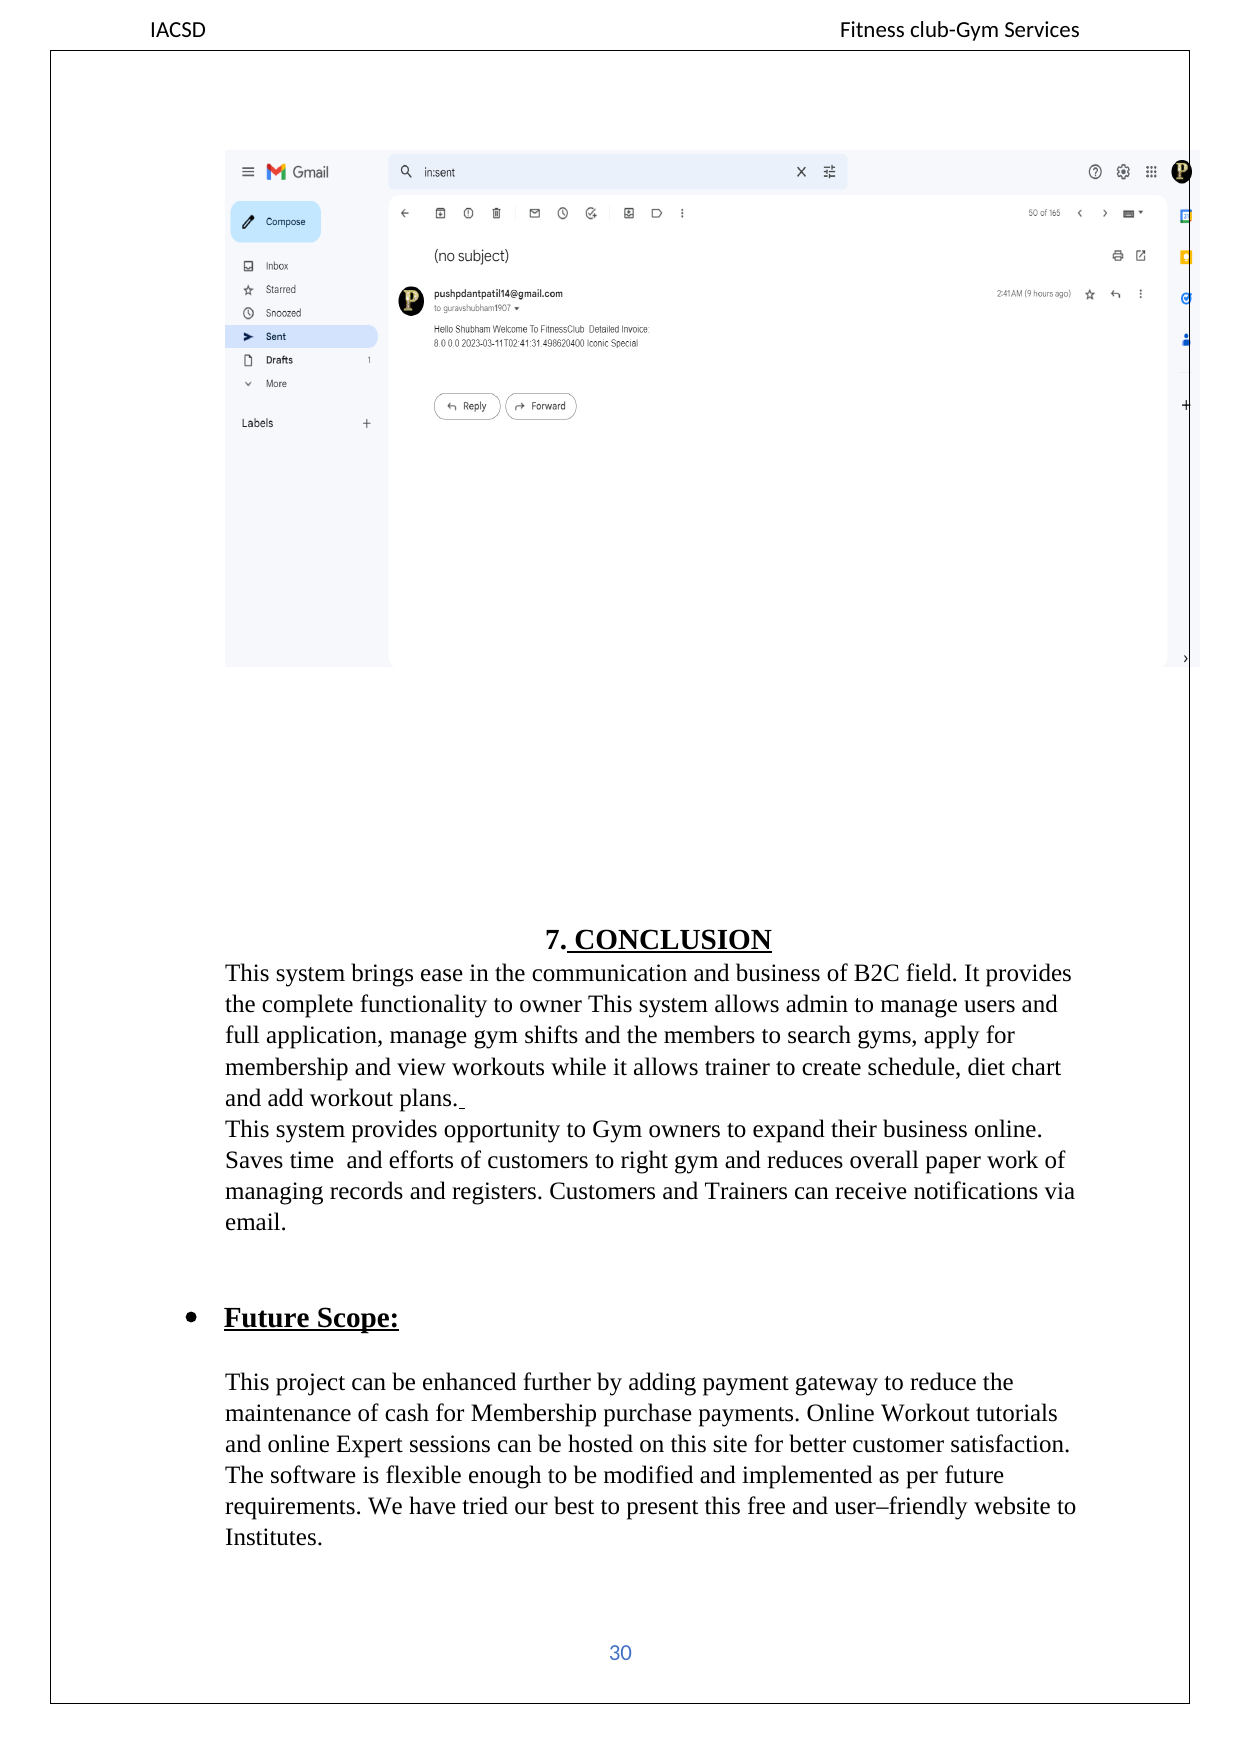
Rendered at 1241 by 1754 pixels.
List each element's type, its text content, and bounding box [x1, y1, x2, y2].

picture [1190, 150, 1200, 667]
text 7. CONCLUSION [225, 922, 1092, 956]
list Future Scope: [186, 1300, 1090, 1333]
picture [225, 150, 1189, 667]
text This system brings ease in the communication and business of B2C field. It provides the complete functionality to owner This system allows admin to manage users and full application, manage gym shifts and the members to search gyms, apply for membership and view workouts while it allows trainer to create schedule, diet chart and add workout plans. [225, 958, 1092, 1111]
text This system provides opportunity to Gym owners to expand their business online. Saves time and efforts of customers to right gym and reduces overall paper work of managing records and registers. Customers and Trainers can receive notifications via email. [225, 1114, 1092, 1236]
text This project can be enhanced further by adding payment gateway to reduce the maintenance of cash for Membership purchase payments. Online Workout tutorials and online Expert sessions can be hosted on this site for better customer satisfaction. The software is flexible enough to be modified and implemented as per future requirements. We have tried our best to present this free and user–friendly website to Institutes. [225, 1367, 1092, 1551]
